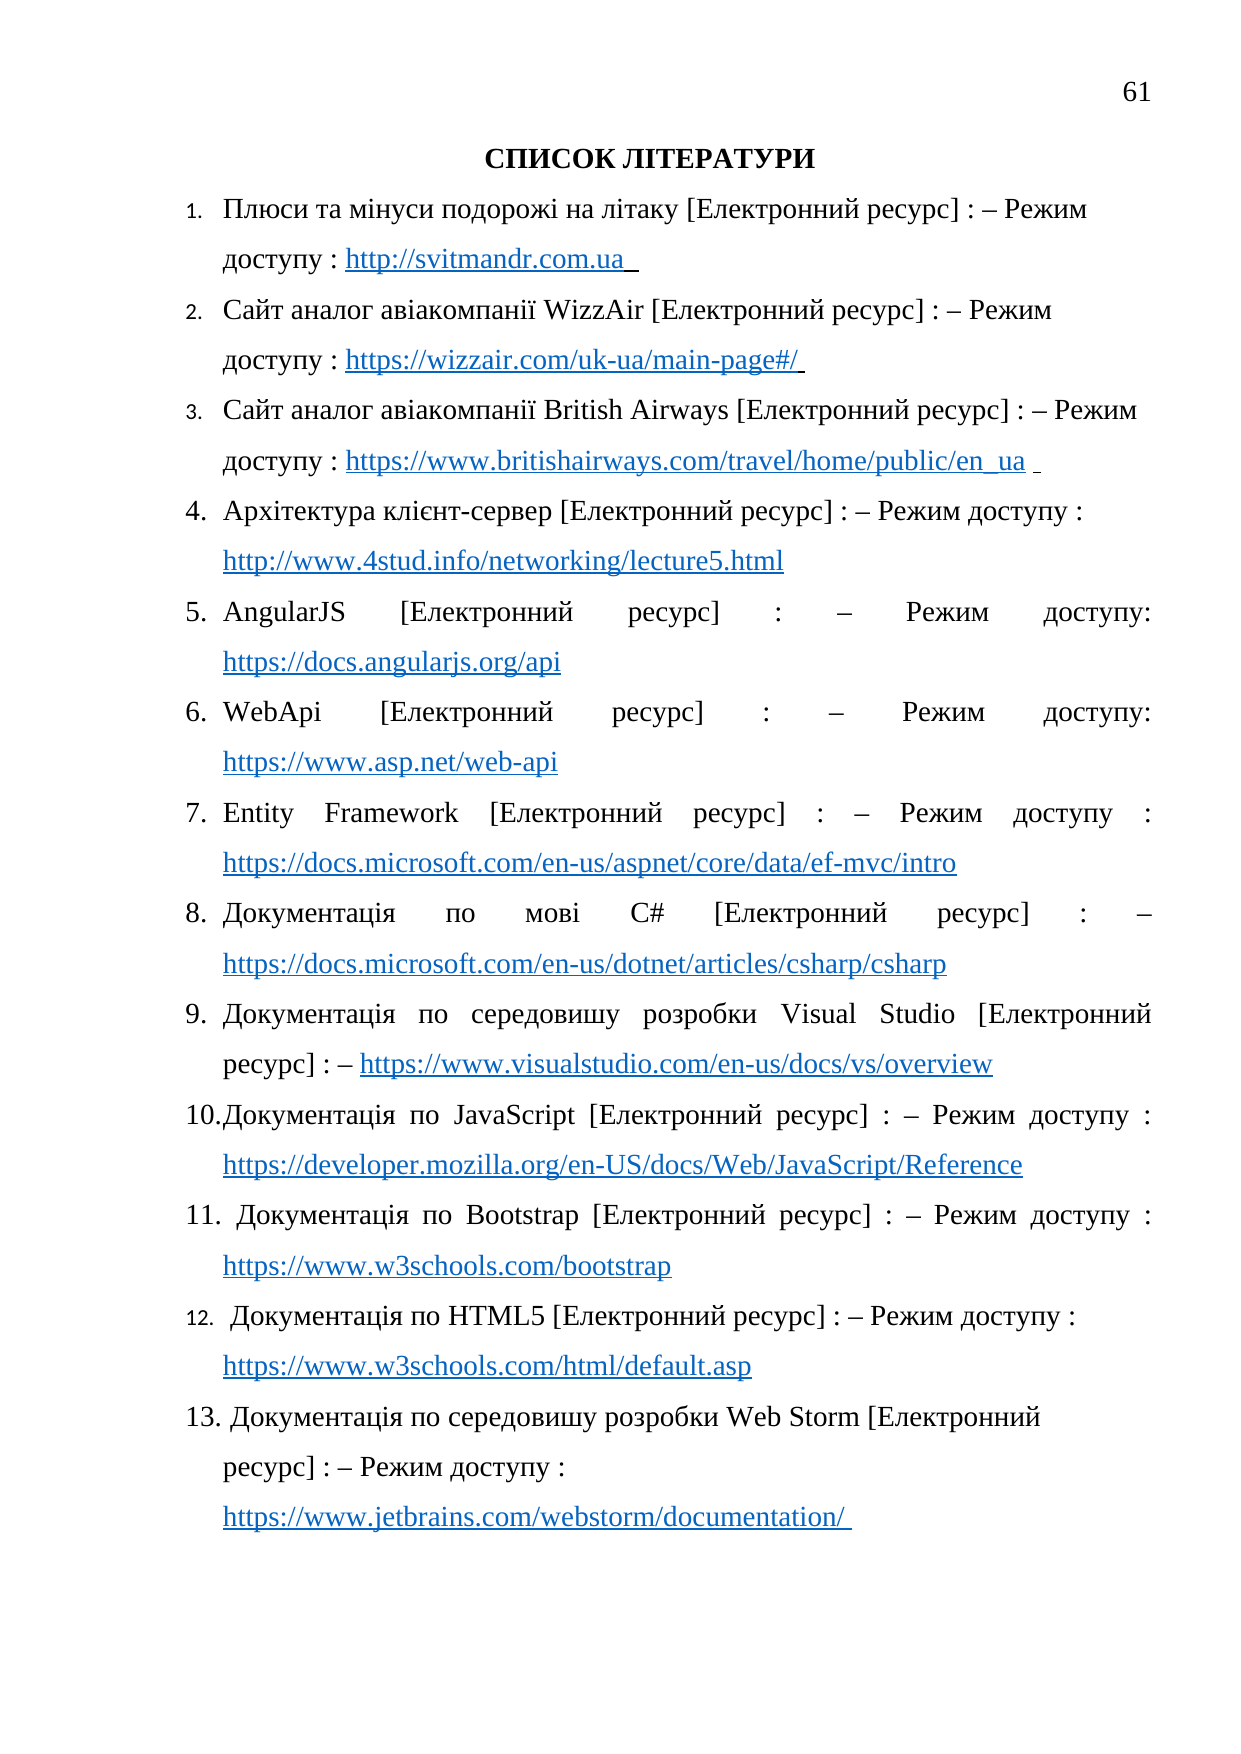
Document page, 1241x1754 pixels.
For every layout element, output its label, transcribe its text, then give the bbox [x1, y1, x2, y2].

list Плюси та мінуси подорожі на літаку [Електронний ресурс] : – Режим доступу : http://svitmandr.com.ua [185, 191, 1152, 275]
list Документація по середовишу розробки Web Storm [Електронний ресурс] : – Режим доступу : https://www.jetbrains.com/webstorm/documentation/ [185, 1399, 1152, 1533]
list Сайт аналог авіакомпанії WizzAir [Електронний ресурс] : – Режим доступу : https://wizzair.com/uk-ua/main-page#/ [185, 292, 1152, 376]
list Документація по мові C# [Електронний ресурс] : – https://docs.microsoft.com/en-us/dotnet/articles/csharp/csharp [185, 896, 1152, 979]
list Архітектура клієнт-сервер [Електронний ресурс] : – Режим доступу : http://www.4stud.info/networking/lecture5.html [185, 493, 1152, 577]
list AngularJS [Електронний ресурс] : – Режим доступу: https://docs.angularjs.org/api [185, 594, 1152, 677]
list Документація по Bootstrap [Електронний ресурс] : – Режим доступу : https://www.w3schools.com/bootstrap [185, 1197, 1152, 1281]
list Entity Framework [Електронний ресурс] : – Режим доступу : https://docs.microsoft.com/en-us/aspnet/core/data/ef-mvc/intro [185, 795, 1152, 879]
list Документація по HTML5 [Електронний ресурс] : – Режим доступу : https://www.w3schools.com/html/default.asp [185, 1298, 1152, 1382]
list Документація по JavaScript [Електронний ресурс] : – Режим доступу : https://developer.mozilla.org/en-US/docs/Web/JavaScript/Reference [185, 1097, 1152, 1181]
subtitle список Літератури [148, 141, 1152, 174]
list Сайт аналог авіакомпанії British Airways [Електронний ресурс] : – Режим доступу : https://www.britishairways.com/travel/home/public/en_ua [185, 392, 1152, 476]
list Документація по середовишу розробки Visual Studio [Електронний ресурс] : – https://www.visualstudio.com/en-us/docs/vs/overview [185, 996, 1152, 1080]
list WebApi [Електронний ресурс] : – Режим доступу: https://www.asp.net/web-api [185, 694, 1152, 778]
